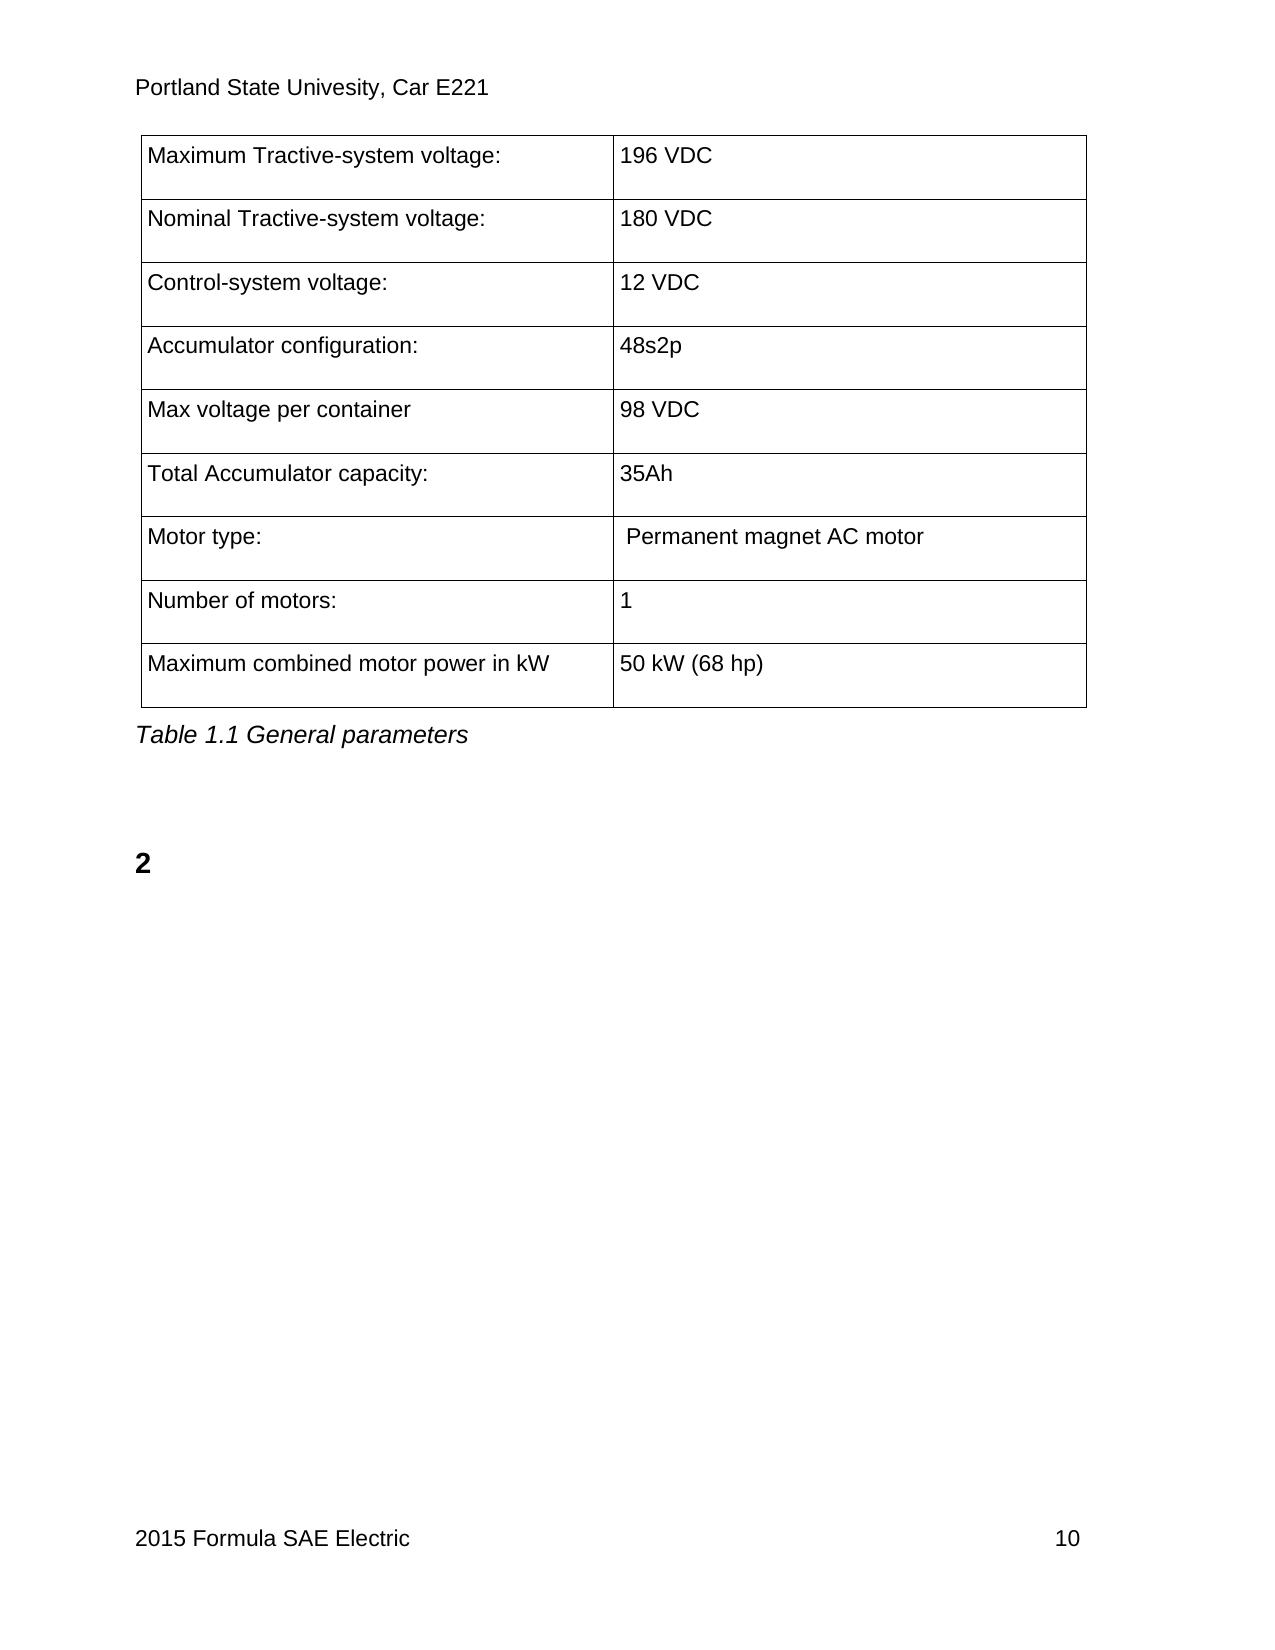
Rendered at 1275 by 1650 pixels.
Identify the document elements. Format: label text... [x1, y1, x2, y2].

table_cell Max voltage per container [142, 390, 613, 453]
table_cell Maximum combined motor power in kW [142, 644, 613, 707]
table_cell 48s2p [614, 327, 1086, 389]
table_cell 180 VDC [614, 200, 1086, 262]
table_cell Motor type: [142, 517, 613, 580]
text Table 1.1 General parameters [135, 720, 1140, 749]
table_cell Accumulator configuration: [142, 327, 613, 389]
table_cell Nominal Tractive-system voltage: [142, 200, 613, 262]
table_cell 50 kW (68 hp) [614, 644, 1086, 707]
table_cell 12 VDC [614, 263, 1086, 326]
table_header Maximum Tractive-system voltage: [142, 136, 613, 198]
subtitle Electrical Systems [135, 846, 1140, 880]
table_cell 1 [614, 581, 1086, 643]
table_cell Number of motors: [142, 581, 613, 643]
table_cell Permanent magnet AC motor [614, 517, 1086, 580]
table_cell Control-system voltage: [142, 263, 613, 326]
table_header 196 VDC [614, 136, 1086, 198]
table_cell 35Ah [614, 454, 1086, 516]
table_cell Total Accumulator capacity: [142, 454, 613, 516]
table_cell 98 VDC [614, 390, 1086, 453]
